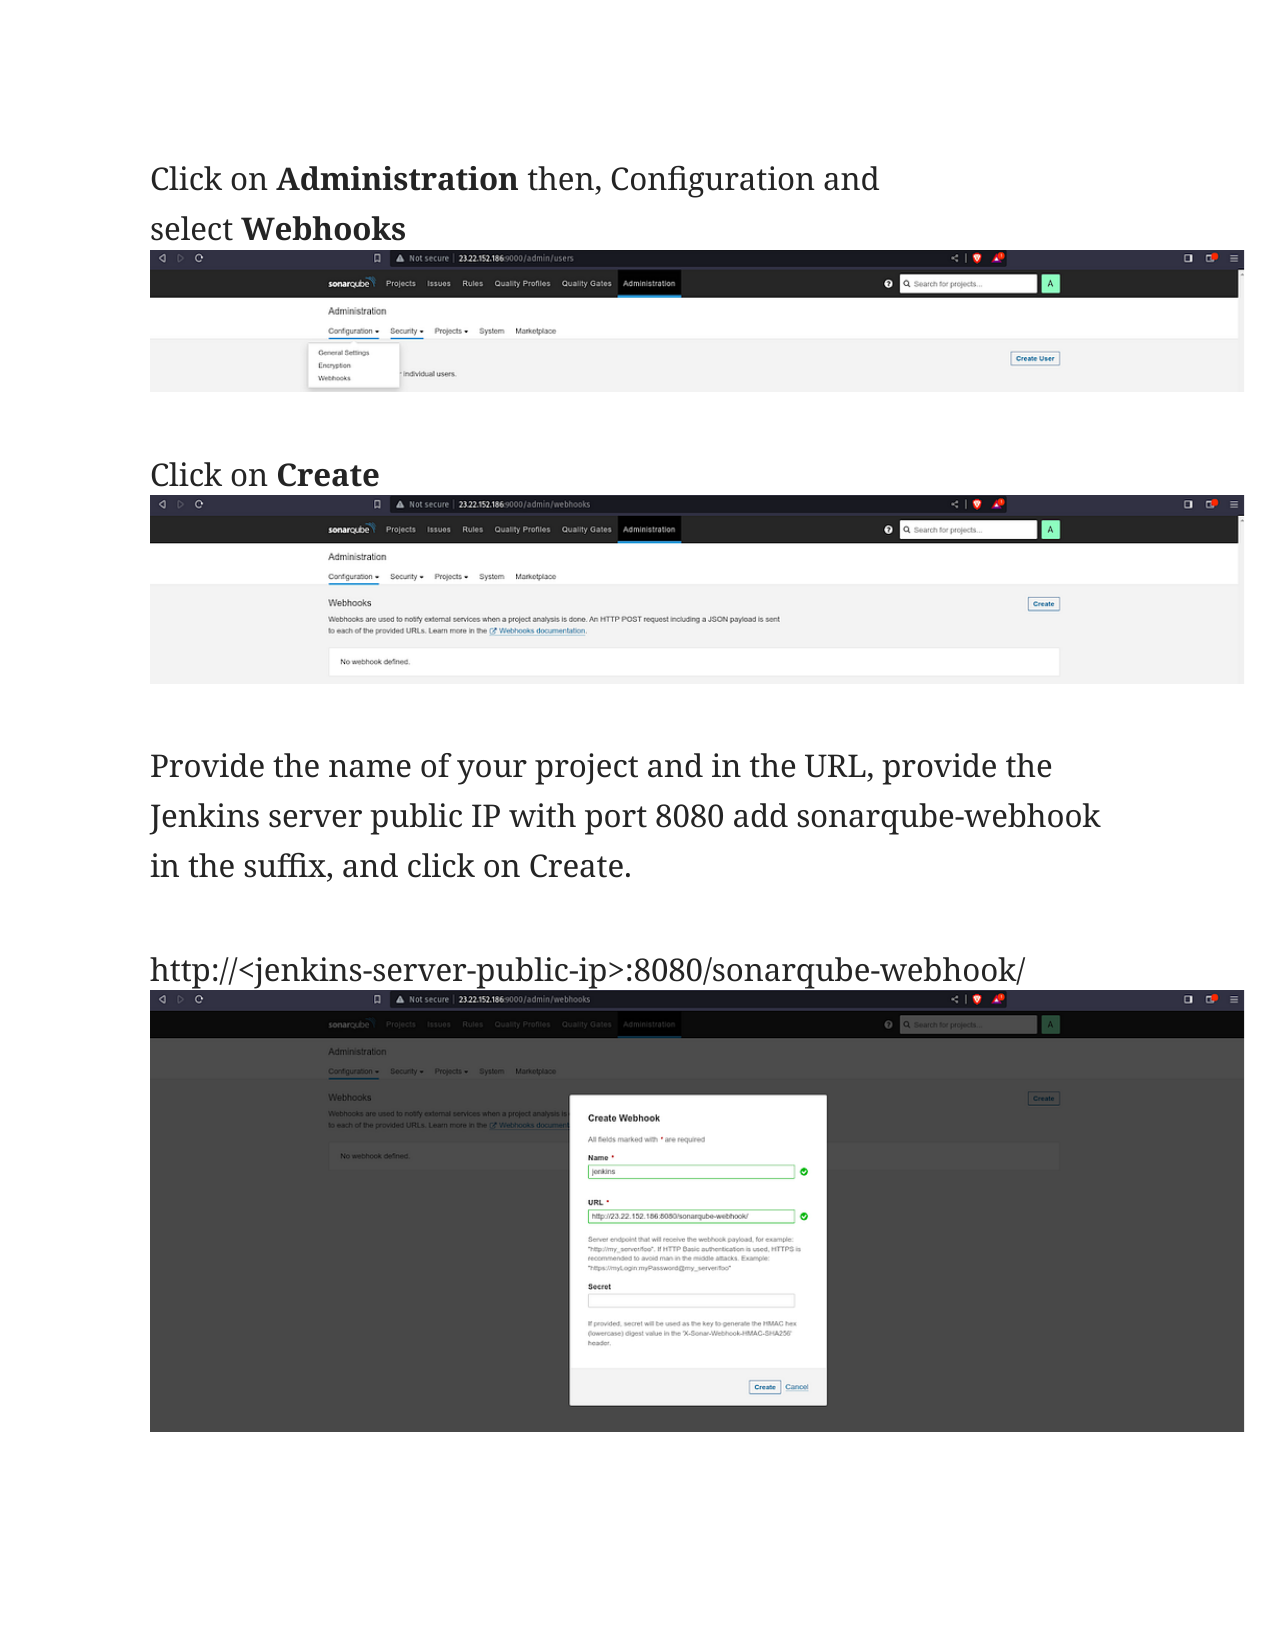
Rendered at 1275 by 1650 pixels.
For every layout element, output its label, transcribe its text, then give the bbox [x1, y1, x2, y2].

text http://<jenkins-server-public-ip>:8080/sonarqube-webhook/ [150, 941, 1125, 990]
picture [150, 250, 1245, 392]
picture [150, 990, 1245, 1432]
picture [150, 495, 1245, 684]
text Click on Administration then, Configuration and select Webhooks [150, 150, 1125, 250]
text Click on Create [150, 446, 1125, 495]
text Provide the name of your project and in the URL, provide the Jenkins server public IP with port 8080 add sonarqube-webhook in the suffix, and click on Create. [150, 737, 1125, 887]
